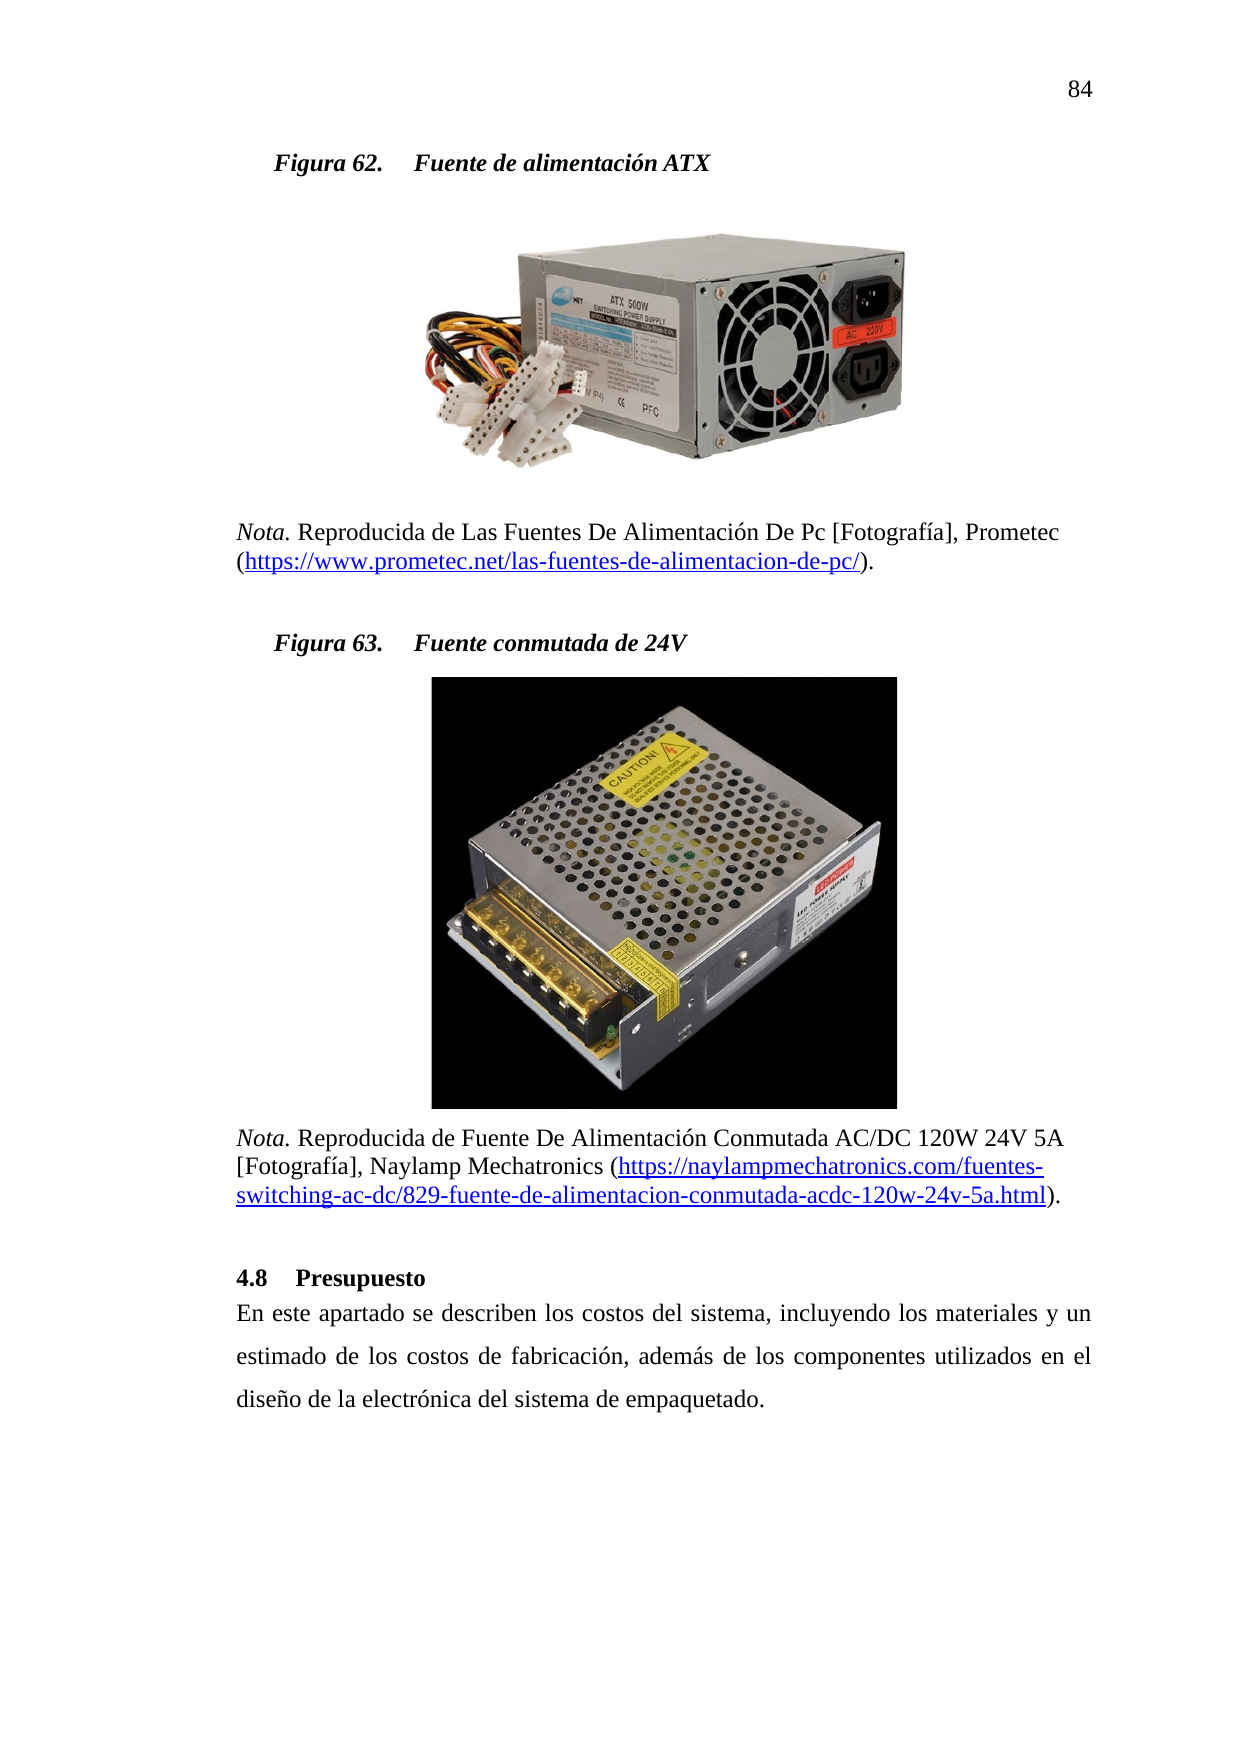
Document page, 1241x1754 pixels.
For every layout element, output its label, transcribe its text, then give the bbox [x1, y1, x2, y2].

text Nota. Reproducida de Las Fuentes De Alimentación De Pc [Fotografía], Prometec (https://www.prometec.net/las-fuentes-de-alimentacion-de-pc/). [236, 517, 1092, 575]
text Fuente conmutada de 24V [274, 628, 1092, 657]
subtitle Presupuesto [236, 1263, 1092, 1291]
picture [419, 197, 909, 503]
text En este apartado se describen los costos del sistema, incluyendo los materiales y un estimado de los costos de fabricación, además de los componentes utilizados en el diseño de la electrónica del sistema de empaquetado. [236, 1298, 1092, 1413]
picture [431, 677, 898, 1109]
text Nota. Reproducida de Fuente De Alimentación Conmutada AC/DC 120W 24V 5A [Fotografía], Naylamp Mechatronics (https://naylampmechatronics.com/fuentes-switching-ac-dc/829-fuente-de-alimentacion-conmutada-acdc-120w-24v-5a.html). [236, 1123, 1092, 1209]
text Fuente de alimentación ATX [274, 148, 1092, 176]
